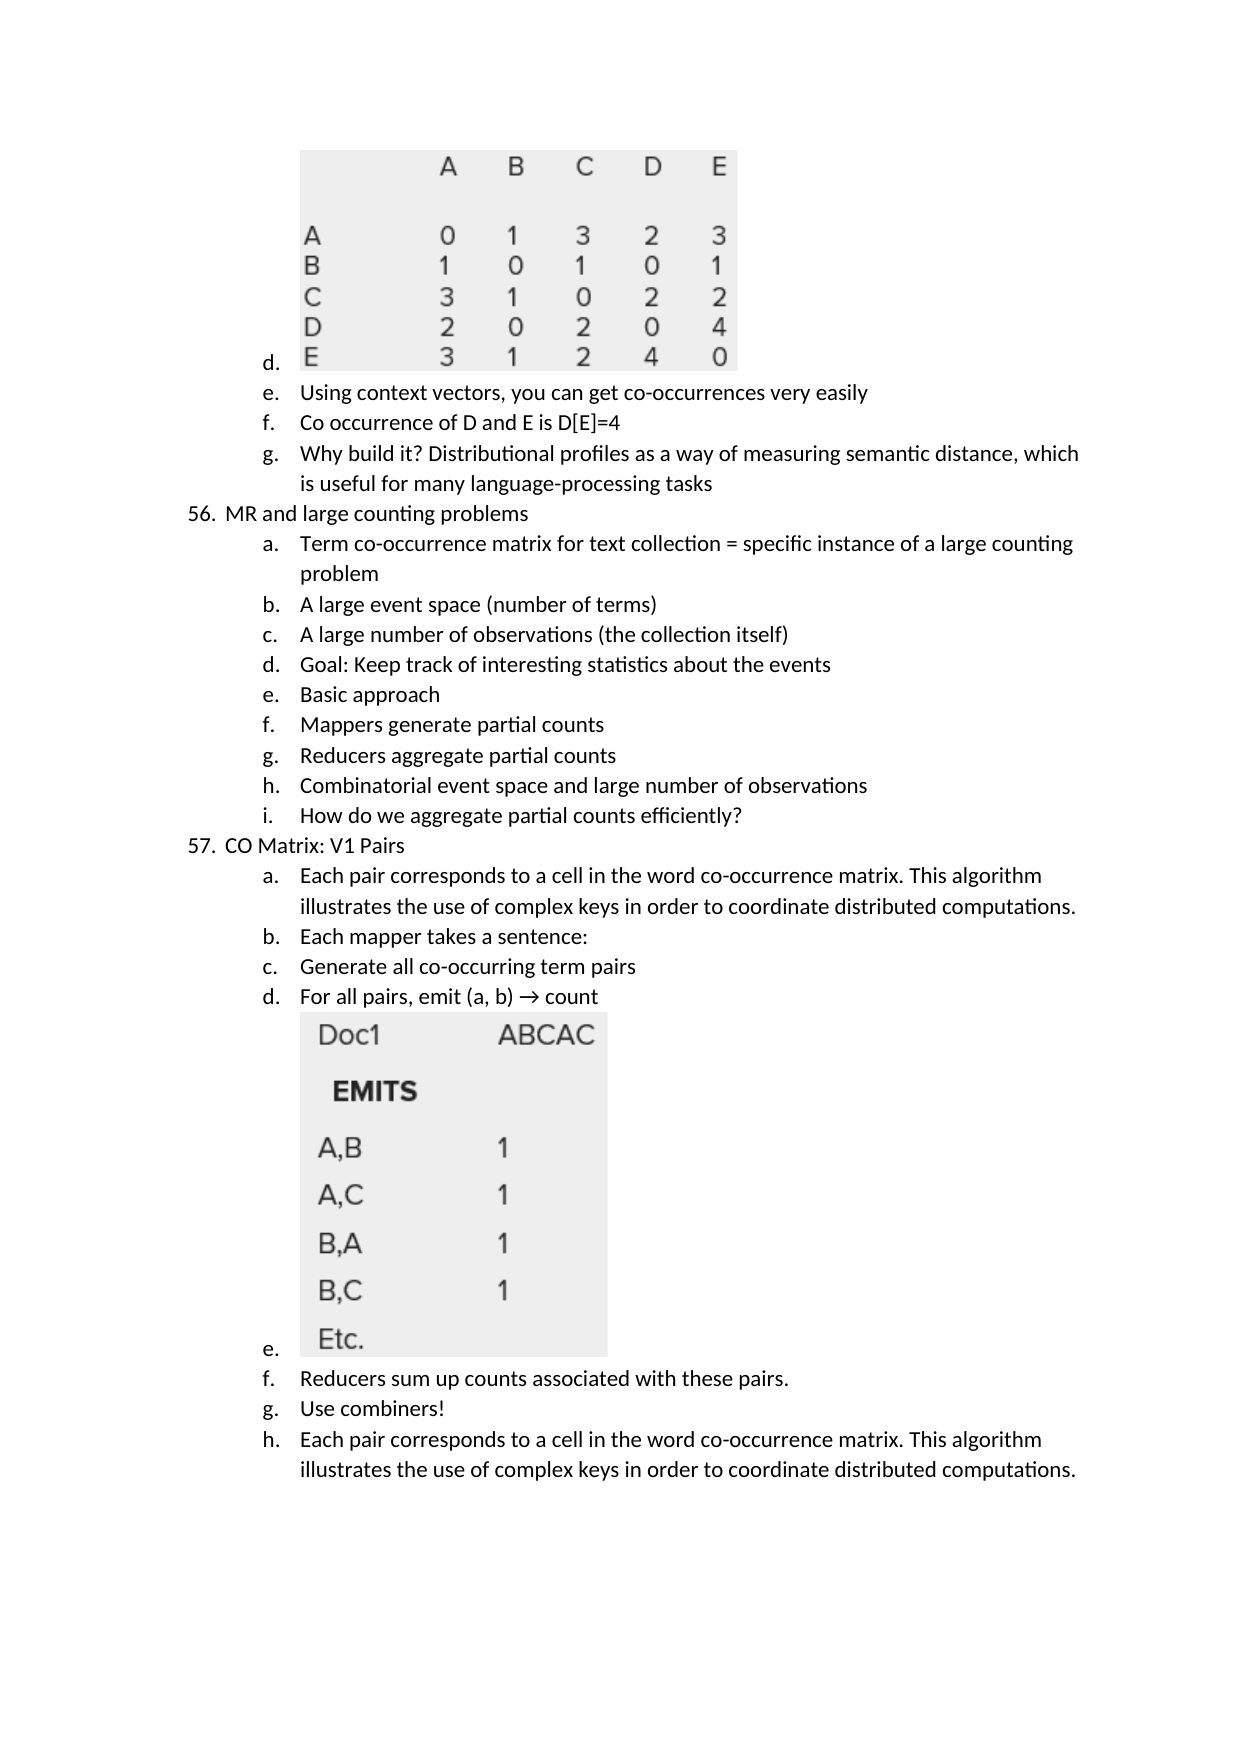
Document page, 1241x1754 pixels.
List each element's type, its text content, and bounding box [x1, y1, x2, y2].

list Generate all co-occurring term pairs [262, 952, 1090, 980]
list MR and large counting problems [187, 499, 1090, 527]
list Basic approach [262, 680, 1090, 708]
list Combinatorial event space and large number of observations [262, 771, 1090, 799]
list Co occurrence of D and E is D[E]=4 [262, 408, 1090, 436]
list Each mapper takes a sentence: [262, 922, 1090, 950]
list How do we aggregate partial counts efficiently? [262, 801, 1090, 829]
picture [300, 1012, 608, 1357]
picture [300, 150, 738, 371]
list Term co-occurrence matrix for text collection = specific instance of a large counting problem [262, 529, 1090, 587]
list Why build it? Distributional profiles as a way of measuring semantic distance, which is useful for many language-processing tasks [262, 439, 1090, 497]
list A large event space (number of terms) [262, 590, 1090, 618]
list For all pairs, emit (a, b) → count [262, 982, 1090, 1010]
list Each pair corresponds to a cell in the word co-occurrence matrix. This algorithm illustrates the use of complex keys in order to coordinate distributed computations. [262, 862, 1090, 920]
list Reducers sum up counts associated with these pairs. [262, 1364, 1090, 1392]
list Use combiners! [262, 1394, 1090, 1423]
list A large number of observations (the collection itself) [262, 620, 1090, 648]
list Reducers aggregate partial counts [262, 741, 1090, 769]
list Goal: Keep track of interesting statistics about the events [262, 650, 1090, 678]
list Each pair corresponds to a cell in the word co-occurrence matrix. This algorithm illustrates the use of complex keys in order to coordinate distributed computations. [262, 1425, 1090, 1483]
list Using context vectors, you can get co-occurrences very easily [262, 378, 1090, 406]
list CO Matrix: V1 Pairs [187, 831, 1090, 859]
list Mappers generate partial counts [262, 711, 1090, 738]
